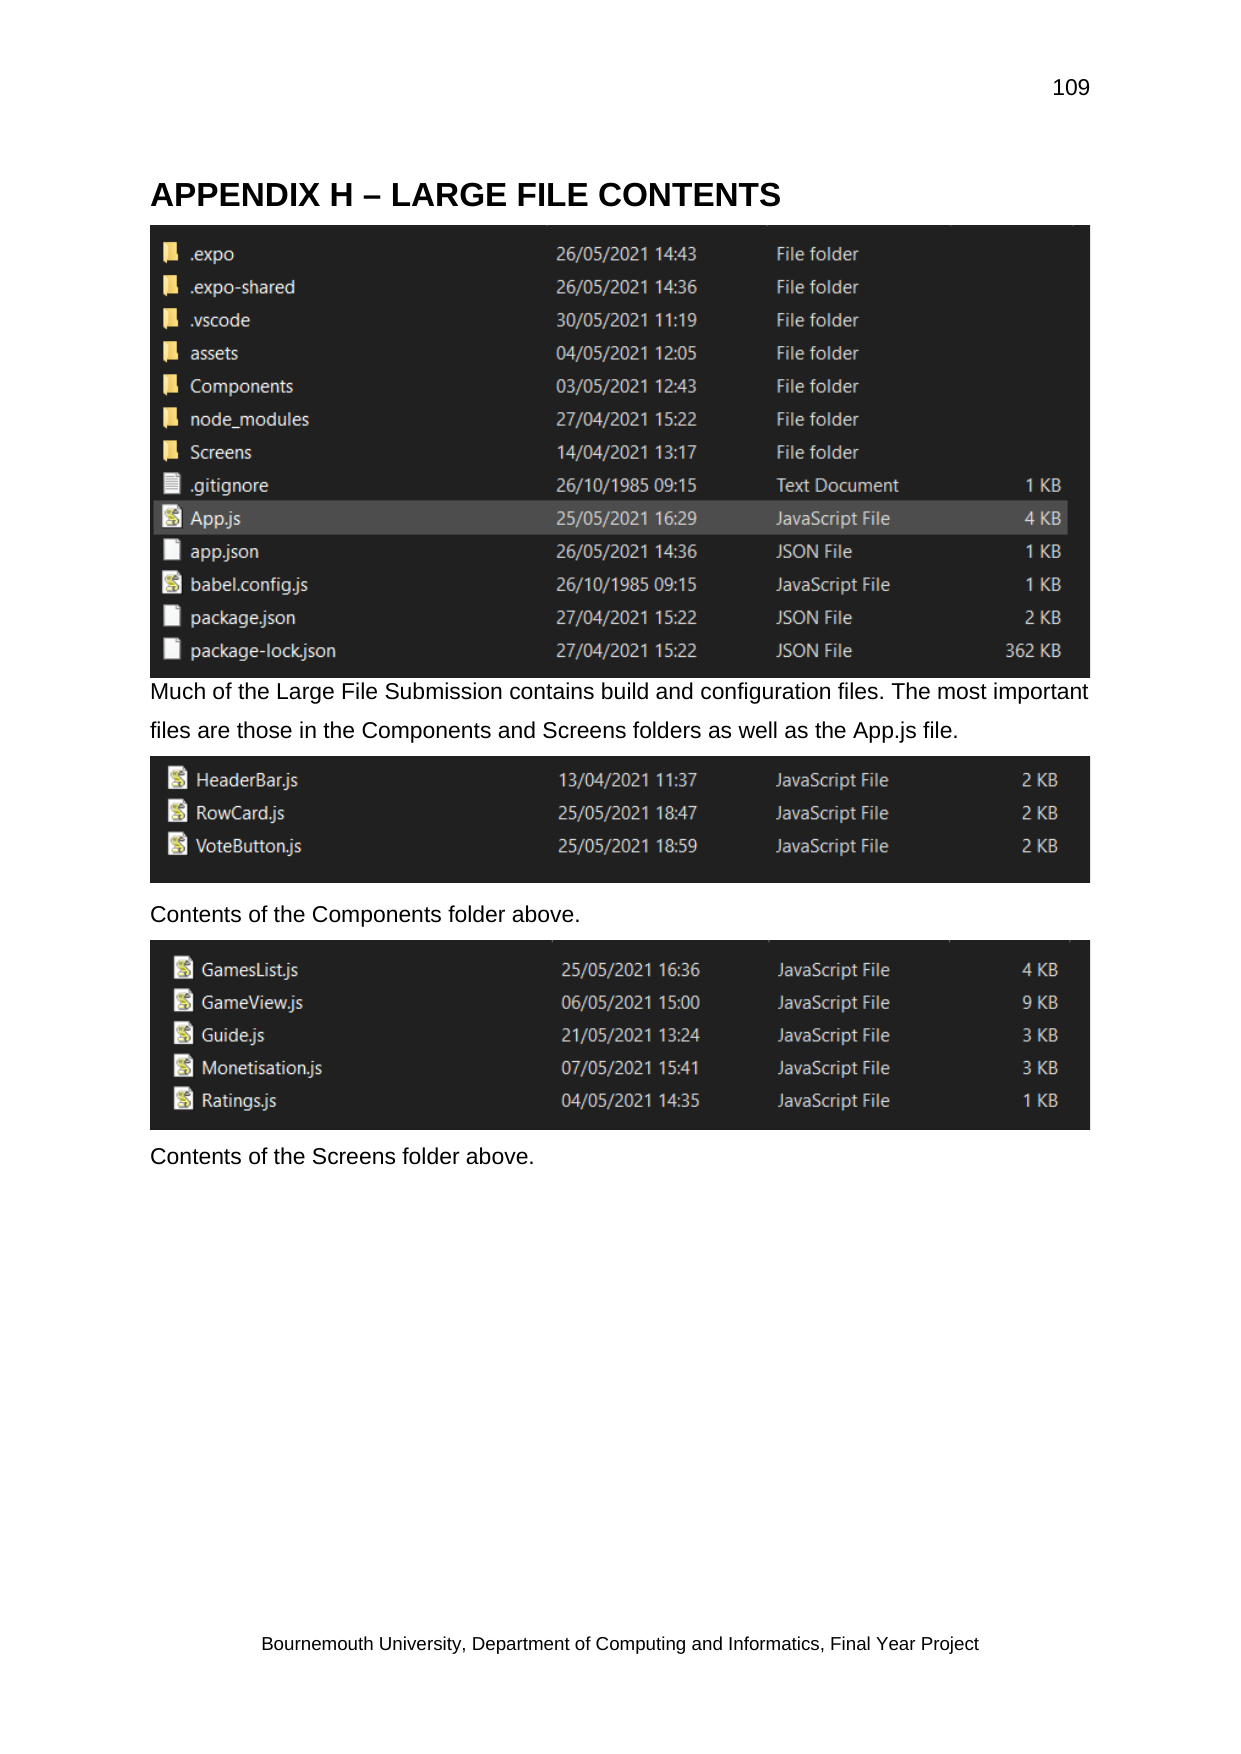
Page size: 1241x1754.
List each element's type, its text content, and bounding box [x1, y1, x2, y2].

text Contents of the Components folder above. [150, 901, 1090, 928]
picture [150, 225, 1091, 678]
picture [150, 940, 1091, 1130]
subtitle APPENDIX H – LARGE FILE CONTENTS [150, 175, 1090, 213]
picture [150, 756, 1091, 883]
text Contents of the Screens folder above. [150, 1143, 1090, 1169]
text Much of the Large File Submission contains build and configuration files. The most important files are those in the Components and Screens folders as well as the App.js file. [150, 678, 1090, 744]
